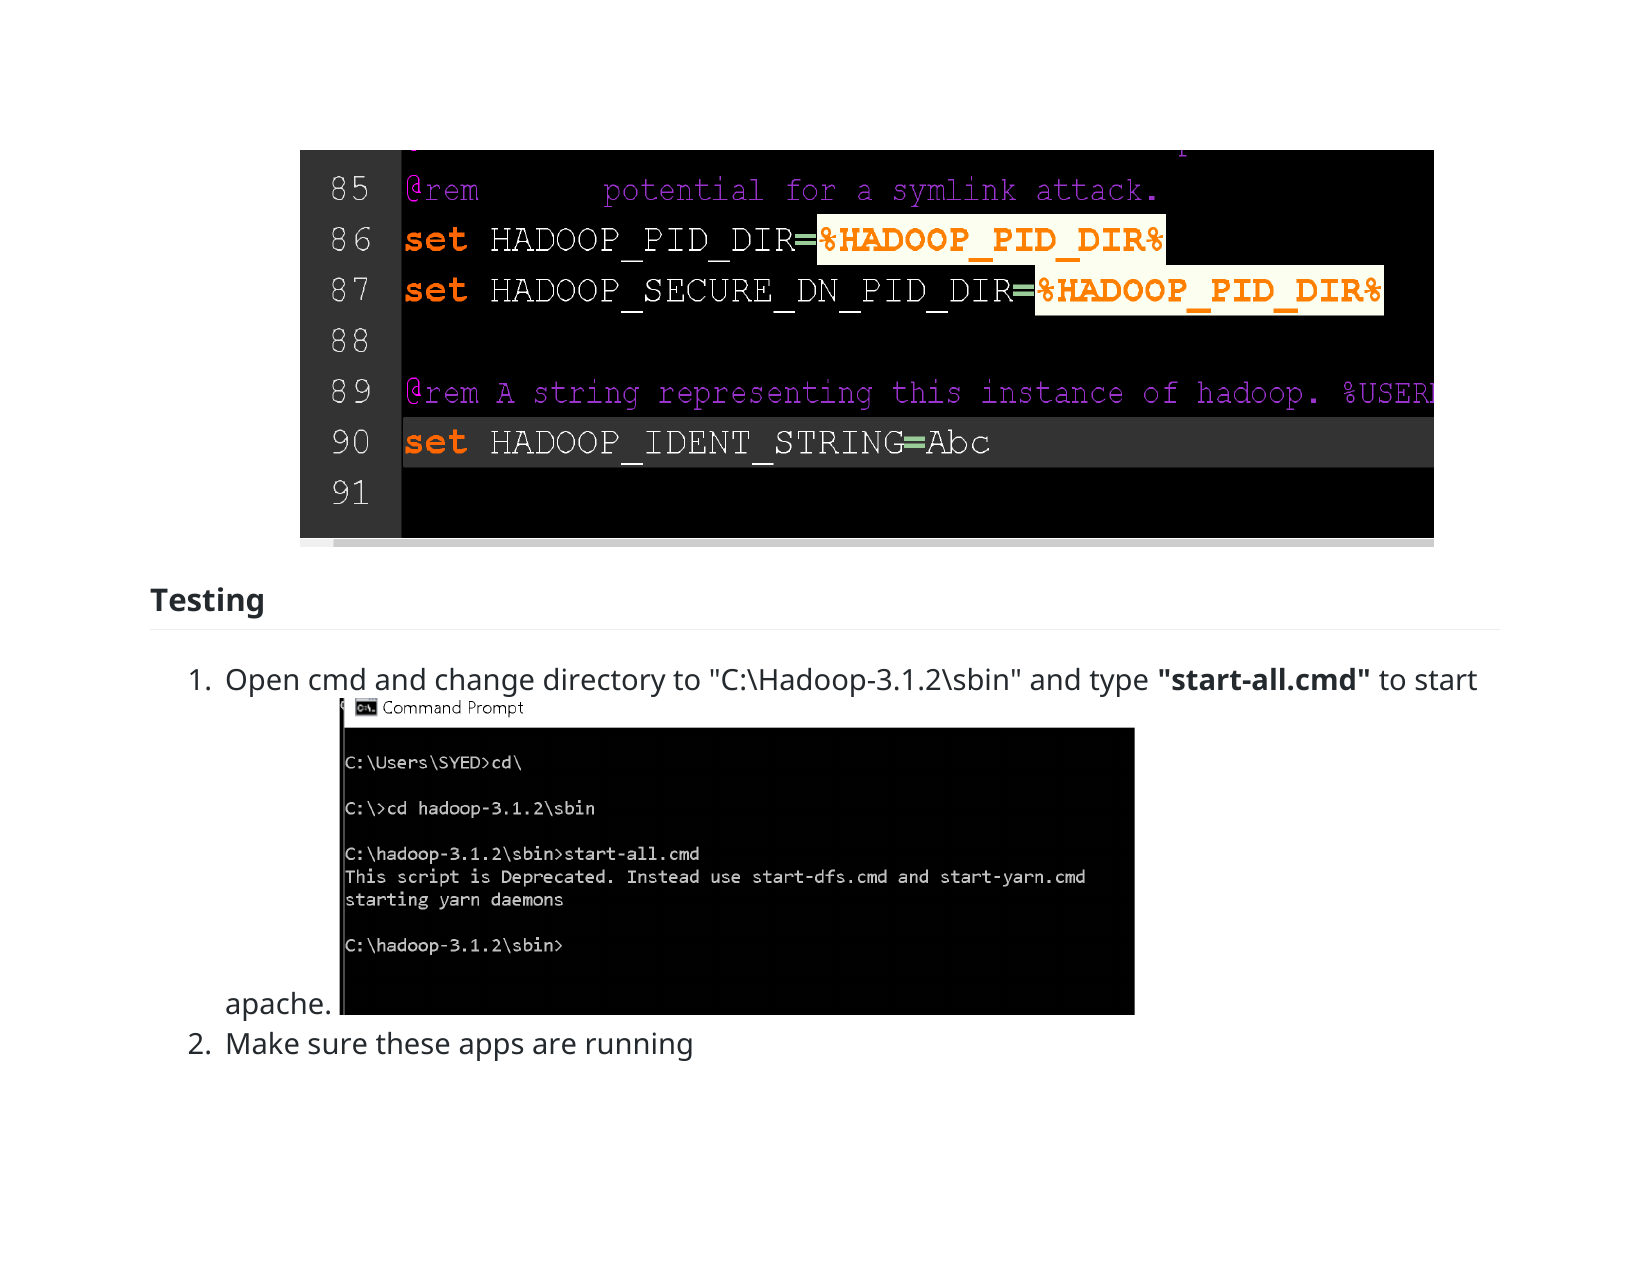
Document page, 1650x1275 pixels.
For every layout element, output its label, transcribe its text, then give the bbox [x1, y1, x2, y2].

list Make sure these apps are running [187, 1023, 1500, 1063]
text Testing [150, 578, 1500, 629]
picture [300, 150, 1434, 547]
picture [339, 698, 1135, 1015]
